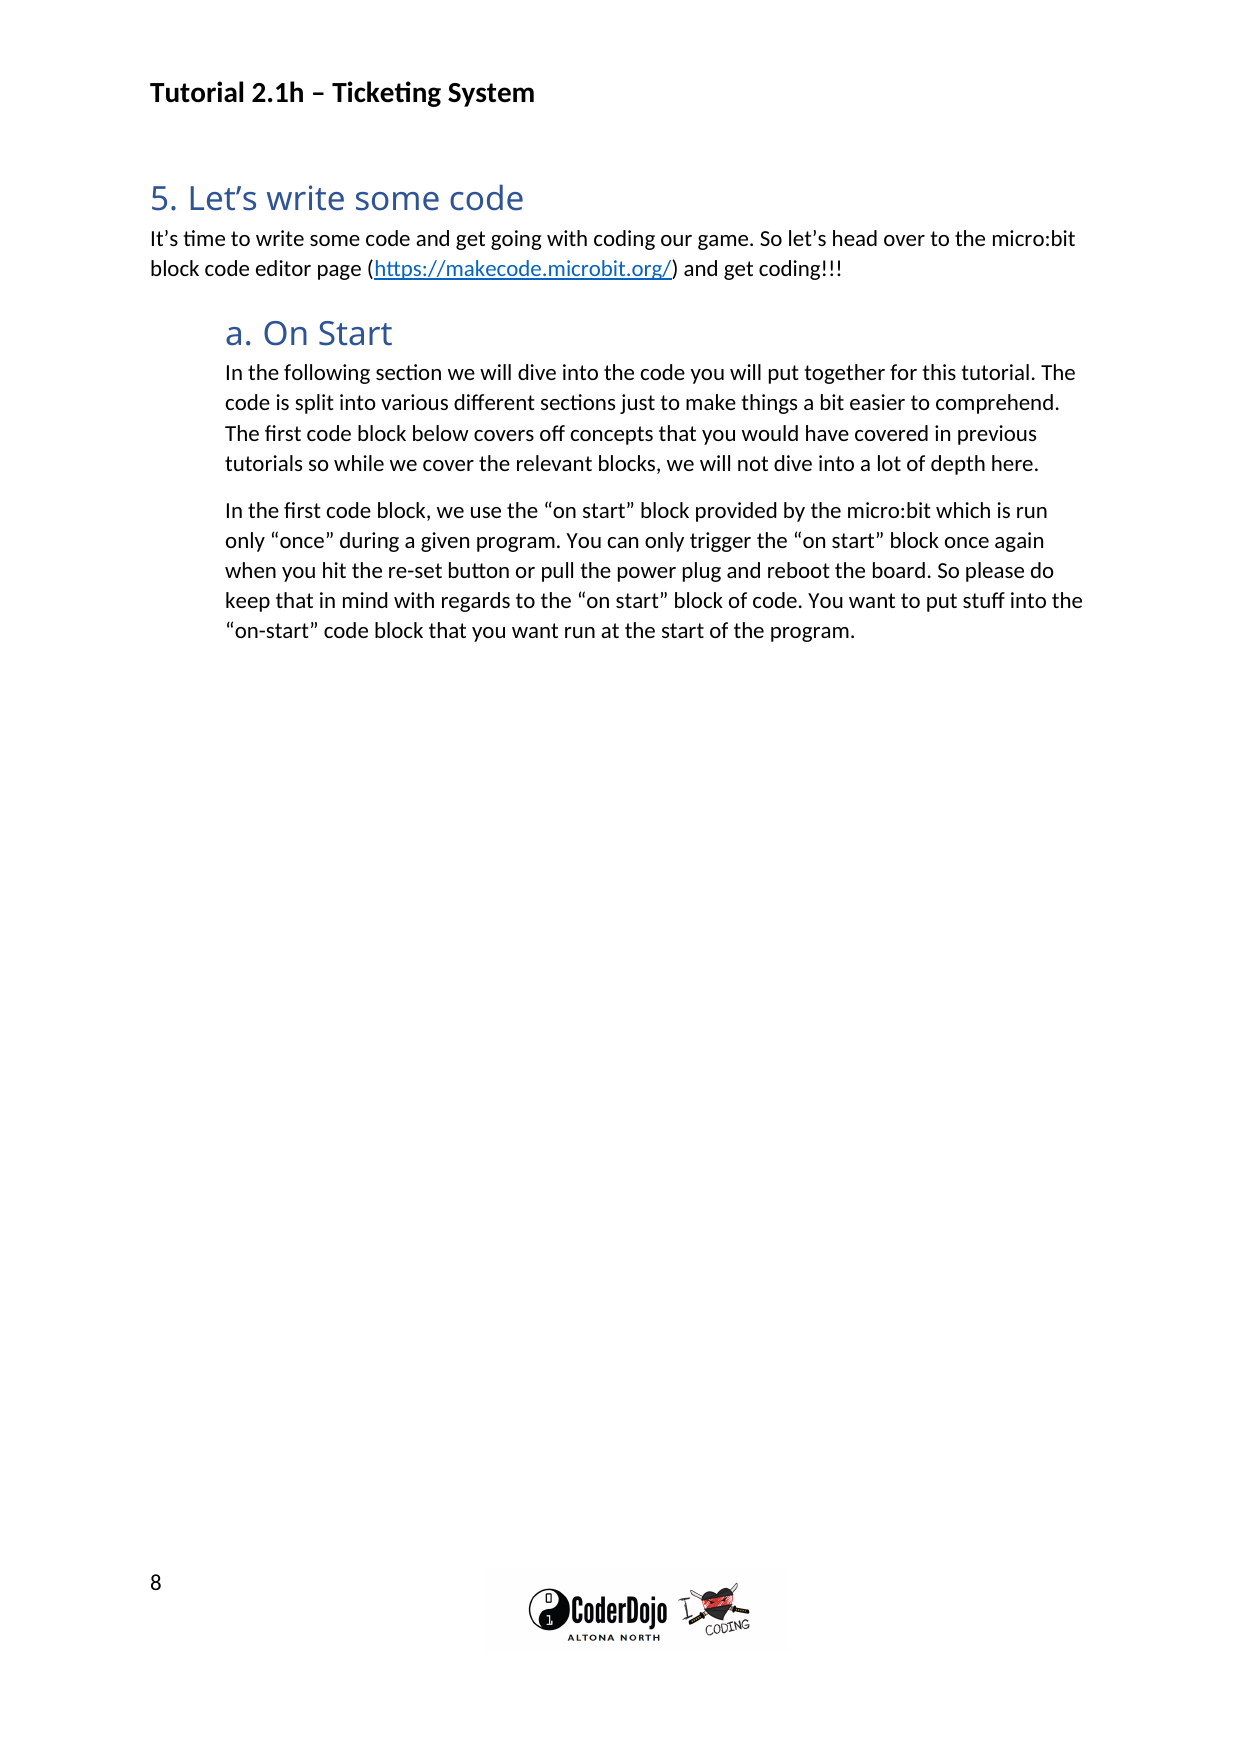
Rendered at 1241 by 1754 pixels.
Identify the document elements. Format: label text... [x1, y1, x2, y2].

text In the following section we will dive into the code you will put together for this tutorial. The code is split into various different sections just to make things a bit easier to comprehend. The first code block below covers off concepts that you would have covered in previous tutorials so while we cover the relevant blocks, we will not dive into a lot of depth here. [225, 358, 1090, 477]
subtitle Let’s write some code [150, 175, 1090, 220]
subtitle On Start [225, 309, 1090, 355]
text In the first code block, we use the “on start” block provided by the micro:bit which is run only “once” during a given program. You can only trigger the “on start” block once again when you hit the re-set button or pull the power plug and reboot the board. So please do keep that in mind with regards to the “on start” block of code. You want to put stuff into the “on-start” code block that you want run at the start of the program. [225, 496, 1090, 645]
text It’s time to write some code and get going with coding our game. So let’s head over to the micro:bit block code editor page (https://makecode.microbit.org/) and get coding!!! [150, 224, 1090, 282]
picture [486, 1568, 792, 1653]
